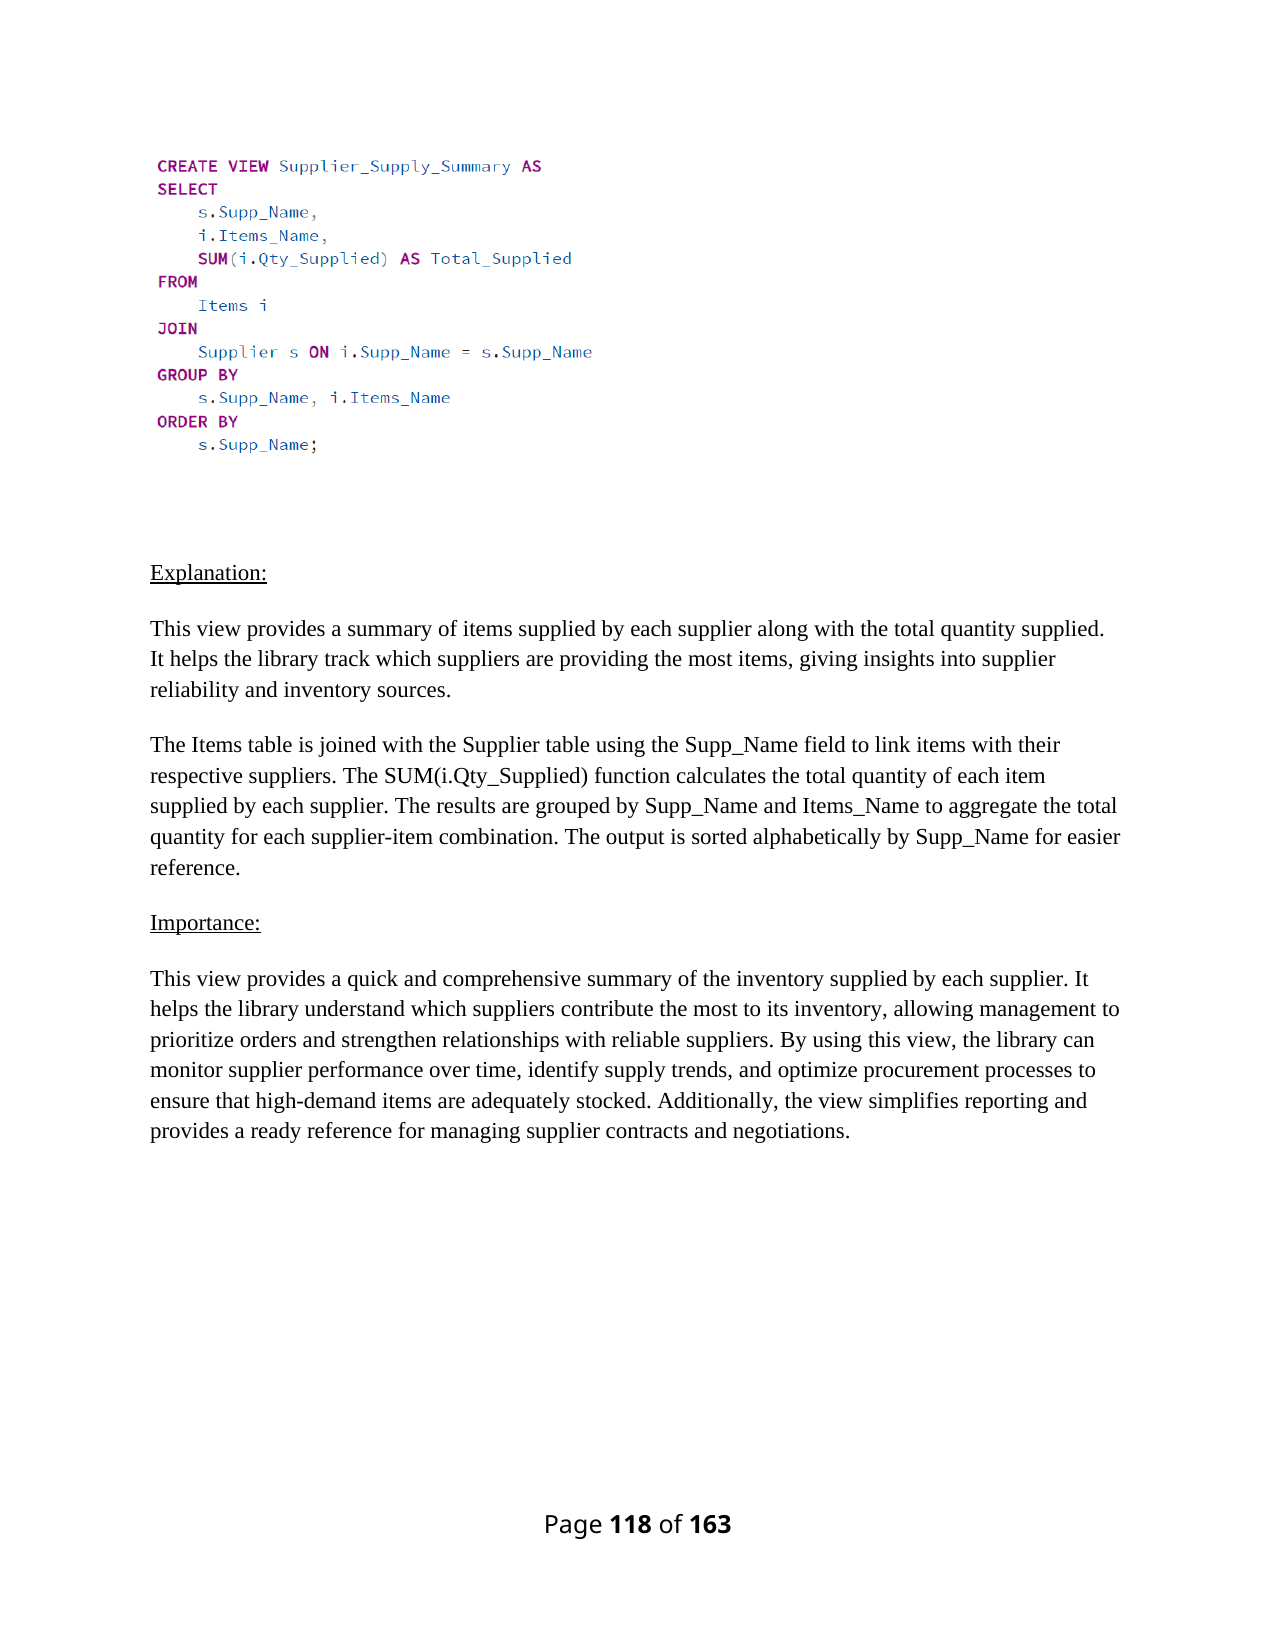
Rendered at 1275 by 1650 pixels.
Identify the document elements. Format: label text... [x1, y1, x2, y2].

picture [150, 150, 1125, 482]
text The Items table is joined with the Supplier table using the Supp_Name field to link items with their respective suppliers. The SUM(i.Qty_Supplied) function calculates the total quantity of each item supplied by each supplier. The results are grouped by Supp_Name and Items_Name to aggregate the total quantity for each supplier-item combination. The output is sorted alphabetically by Supp_Name for easier reference. [150, 732, 1125, 880]
text Explanation: [150, 559, 1125, 586]
text This view provides a quick and comprehensive summary of the inventory supplied by each supplier. It helps the library understand which suppliers contribute the most to its inventory, allowing management to prioritize orders and strengthen relationships with reliable suppliers. By using this view, the library can monitor supplier performance over time, identify supply trends, and optimize procurement processes to ensure that high-demand items are adequately stocked. Additionally, the view simplifies reporting and provides a ready reference for managing supplier contracts and negotiations. [150, 965, 1125, 1144]
text This view provides a summary of items supplied by each supplier along with the total quantity supplied. It helps the library track which suppliers are providing the most items, giving insights into supplier reliability and inventory sources. [150, 615, 1125, 702]
text Importance: [150, 909, 1125, 936]
